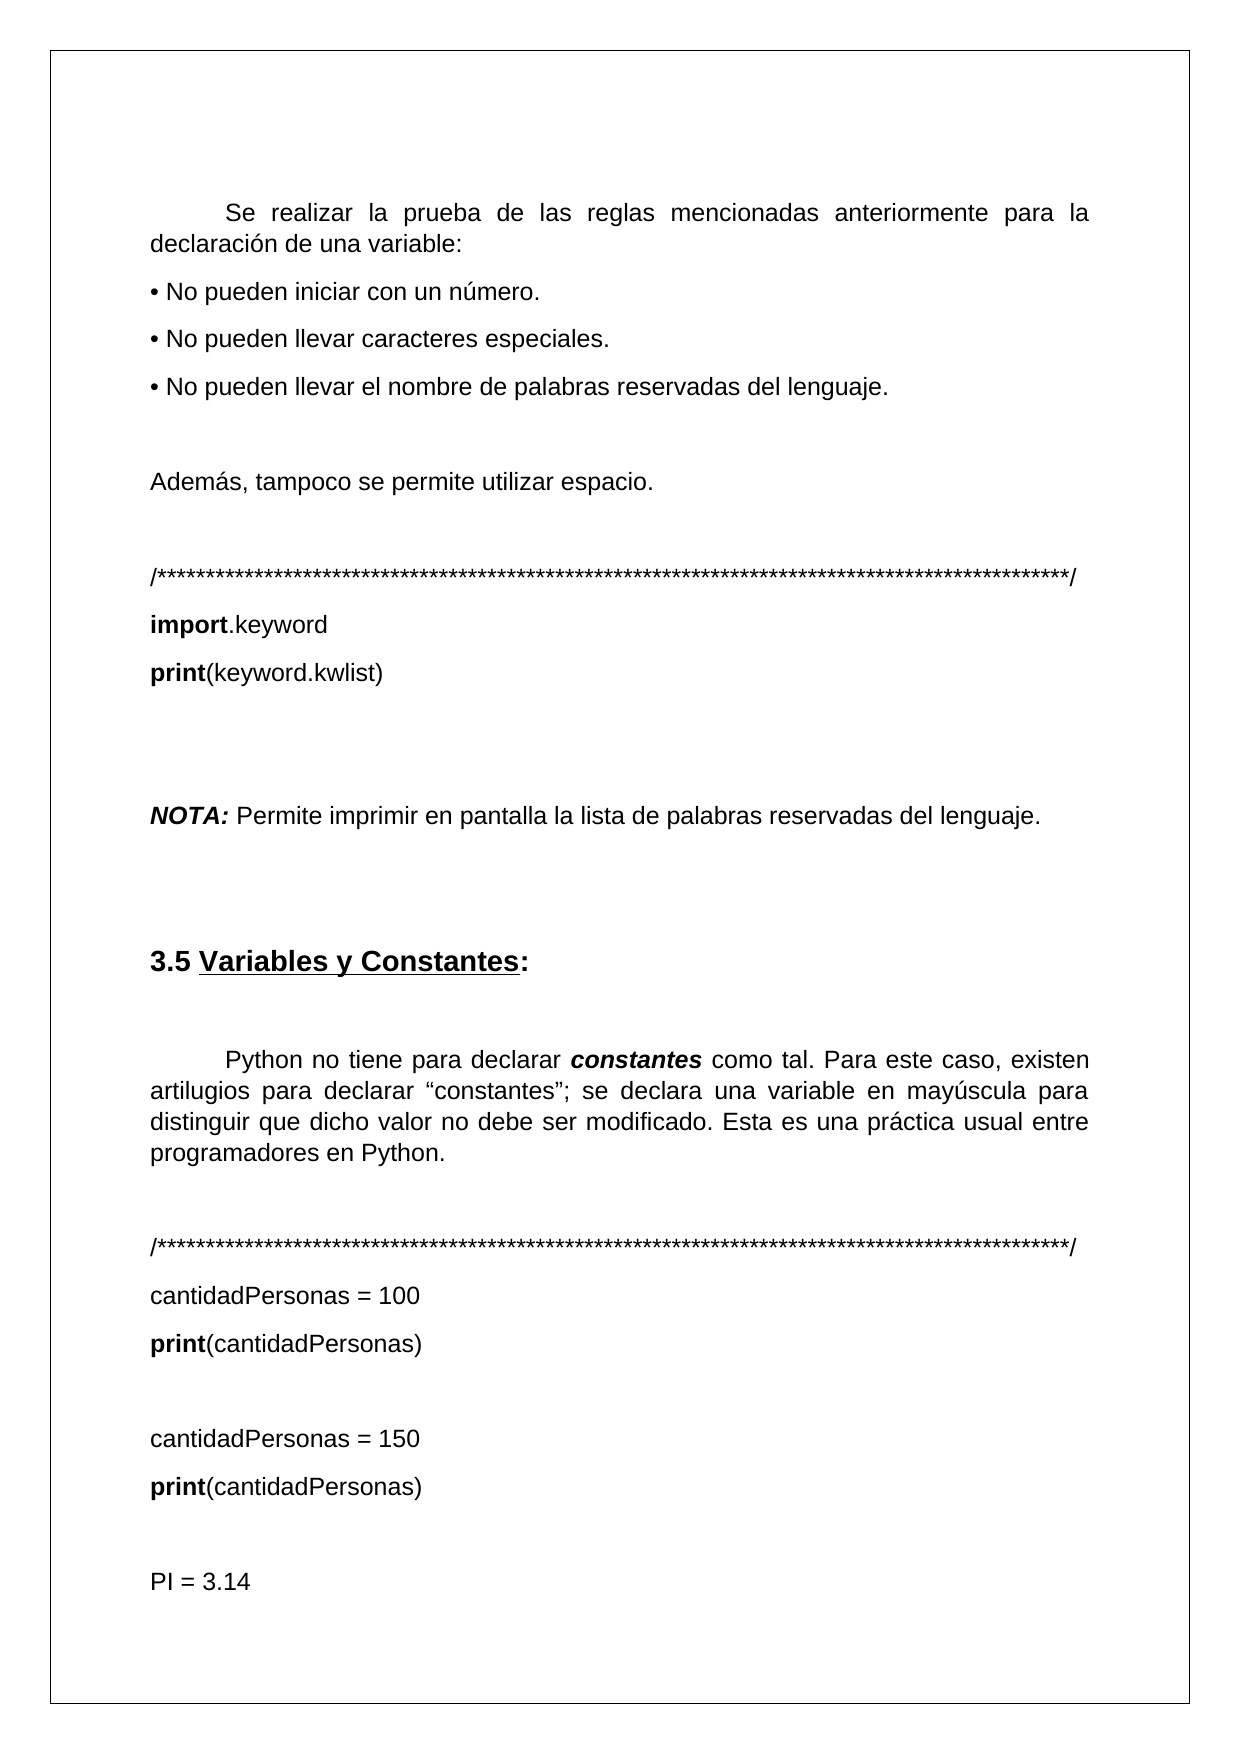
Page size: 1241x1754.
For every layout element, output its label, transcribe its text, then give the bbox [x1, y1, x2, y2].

text Python no tiene para declarar constantes como tal. Para este caso, existen artilugios para declarar “constantes”; se declara una variable en mayúscula para distinguir que dicho valor no debe ser modificado. Esta es una práctica usual entre programadores en Python. [150, 1045, 1090, 1167]
text cantidadPersonas = 150 [150, 1424, 1090, 1453]
text cantidadPersonas = 100 [150, 1281, 1090, 1310]
text PI = 3.14 [150, 1567, 1090, 1596]
text /**********************************************************************************************/ [150, 1233, 1090, 1262]
text • No pueden llevar el nombre de palabras reservadas del lenguaje. [150, 372, 1090, 401]
text print(cantidadPersonas) [150, 1472, 1090, 1501]
text import.keyword [150, 610, 1090, 639]
text print(cantidadPersonas) [150, 1329, 1090, 1358]
text print(keyword.kwlist) [150, 658, 1090, 687]
text • No pueden iniciar con un número. [150, 276, 1090, 305]
text 3.5 Variables y Constantes: [150, 944, 1090, 978]
text /**********************************************************************************************/ [150, 563, 1090, 591]
text NOTA: Permite imprimir en pantalla la lista de palabras reservadas del lenguaje. [150, 801, 1090, 830]
text • No pueden llevar caracteres especiales. [150, 324, 1090, 353]
text Se realizar la prueba de las reglas mencionadas anteriormente para la declaración de una variable: [150, 198, 1090, 257]
text Además, tampoco se permite utilizar espacio. [150, 467, 1090, 496]
